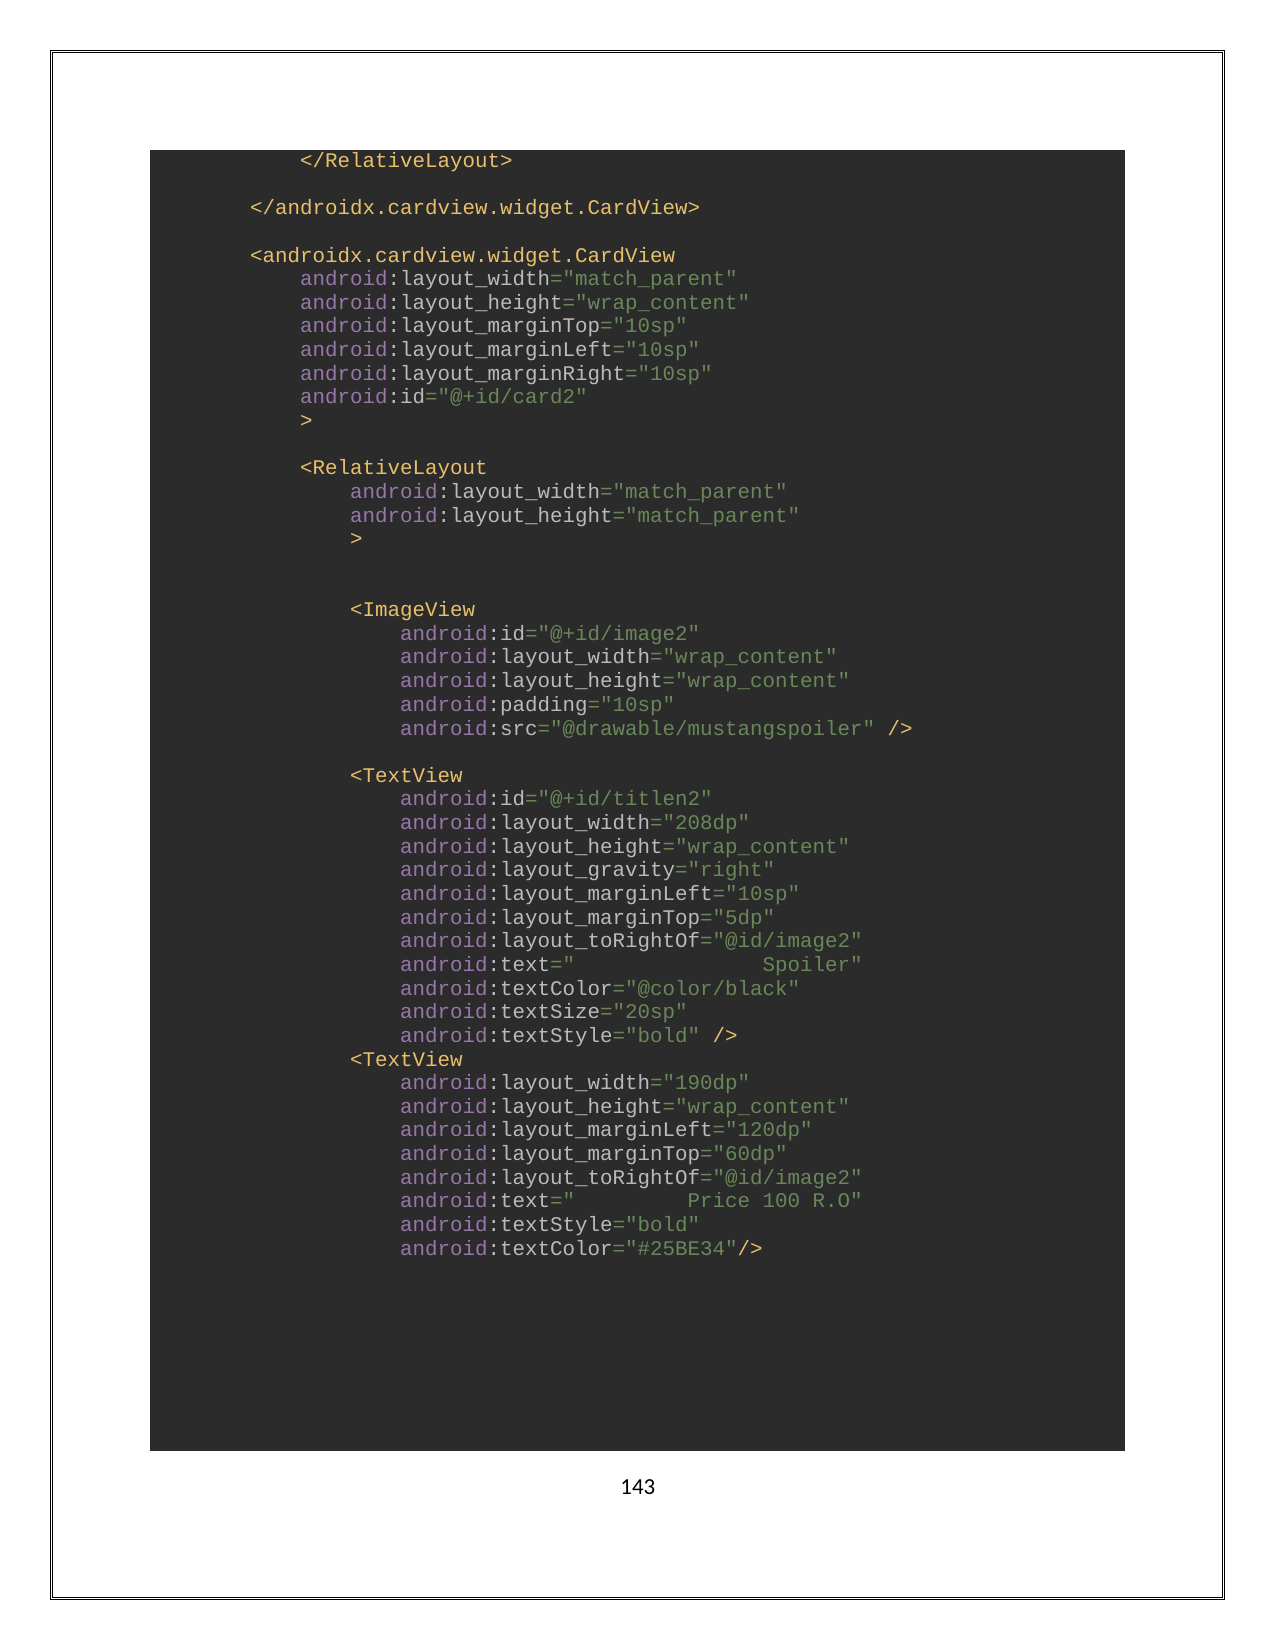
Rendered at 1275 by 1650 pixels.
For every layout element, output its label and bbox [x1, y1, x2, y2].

text [150, 150, 1125, 1451]
